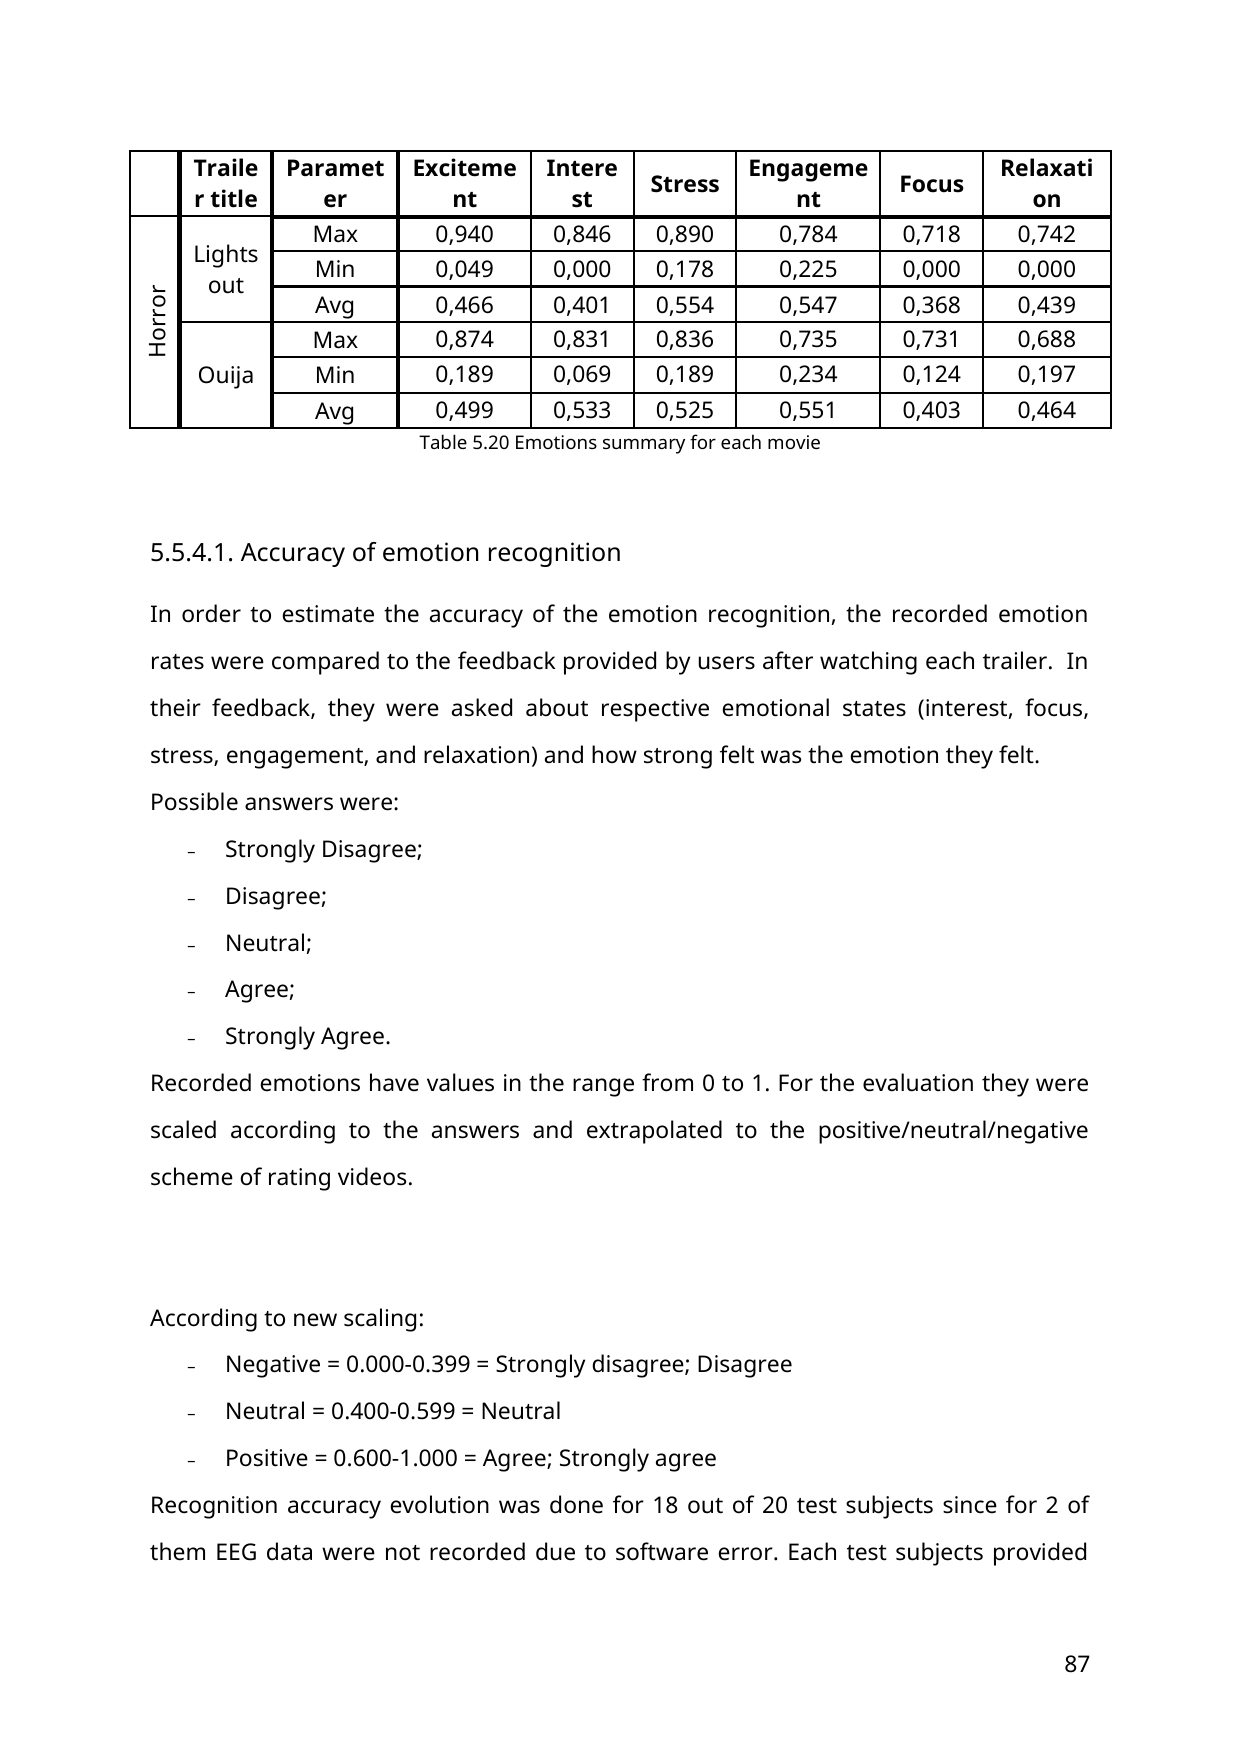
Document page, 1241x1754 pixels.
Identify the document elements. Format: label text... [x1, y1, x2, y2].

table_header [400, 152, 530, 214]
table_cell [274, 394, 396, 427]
list Agree; [187, 973, 1090, 1005]
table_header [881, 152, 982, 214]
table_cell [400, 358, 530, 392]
list Neutral = 0.400-0.599 = Neutral [187, 1395, 1090, 1427]
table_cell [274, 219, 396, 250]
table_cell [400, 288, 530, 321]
subtitle Accuracy of emotion recognition [150, 535, 1090, 569]
list Positive = 0.600-1.000 = Agree; Strongly agree [187, 1442, 1090, 1473]
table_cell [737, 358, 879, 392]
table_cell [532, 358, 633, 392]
list Neutral; [187, 927, 1090, 958]
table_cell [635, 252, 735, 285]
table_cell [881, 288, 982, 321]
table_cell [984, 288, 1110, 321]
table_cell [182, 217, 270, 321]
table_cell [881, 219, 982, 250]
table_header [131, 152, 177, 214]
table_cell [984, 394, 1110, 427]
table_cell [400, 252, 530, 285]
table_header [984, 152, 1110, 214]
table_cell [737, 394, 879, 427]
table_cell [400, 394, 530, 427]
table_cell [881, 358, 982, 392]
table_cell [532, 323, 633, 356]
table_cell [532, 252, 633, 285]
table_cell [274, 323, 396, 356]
list Strongly Agree. [187, 1020, 1090, 1052]
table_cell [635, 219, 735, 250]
text According to new scaling: [150, 1302, 1090, 1333]
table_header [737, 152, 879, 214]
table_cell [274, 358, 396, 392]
list Disagree; [187, 880, 1090, 911]
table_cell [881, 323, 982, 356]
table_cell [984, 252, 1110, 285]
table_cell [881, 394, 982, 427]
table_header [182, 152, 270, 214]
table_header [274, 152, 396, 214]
text In order to estimate the accuracy of the emotion recognition, the recorded emotion rates were compared to the feedback provided by users after watching each trailer. In their feedback, they were asked about respective emotional states (interest, focus, stress, engagement, and relaxation) and how strong felt was the emotion they felt. [150, 598, 1090, 770]
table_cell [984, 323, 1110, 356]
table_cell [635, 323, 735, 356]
text Possible answers were: [150, 786, 1090, 817]
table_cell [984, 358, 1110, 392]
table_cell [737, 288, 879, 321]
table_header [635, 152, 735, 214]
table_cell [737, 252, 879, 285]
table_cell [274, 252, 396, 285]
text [150, 1489, 1090, 1567]
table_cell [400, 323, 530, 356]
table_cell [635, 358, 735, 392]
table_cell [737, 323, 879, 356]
list Strongly Disagree; [187, 833, 1090, 864]
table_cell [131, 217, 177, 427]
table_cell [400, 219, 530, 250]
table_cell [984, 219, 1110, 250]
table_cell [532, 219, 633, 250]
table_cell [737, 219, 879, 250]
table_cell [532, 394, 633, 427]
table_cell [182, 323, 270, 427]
list Negative = 0.000-0.399 = Strongly disagree; Disagree [187, 1348, 1090, 1380]
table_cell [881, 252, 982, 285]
text Recorded emotions have values in the range from 0 to 1. For the evaluation they were scaled according to the answers and extrapolated to the positive/neutral/negative scheme of rating videos. [150, 1067, 1090, 1192]
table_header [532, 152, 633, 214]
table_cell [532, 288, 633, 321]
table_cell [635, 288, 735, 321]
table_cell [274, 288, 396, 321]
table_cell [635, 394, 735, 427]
